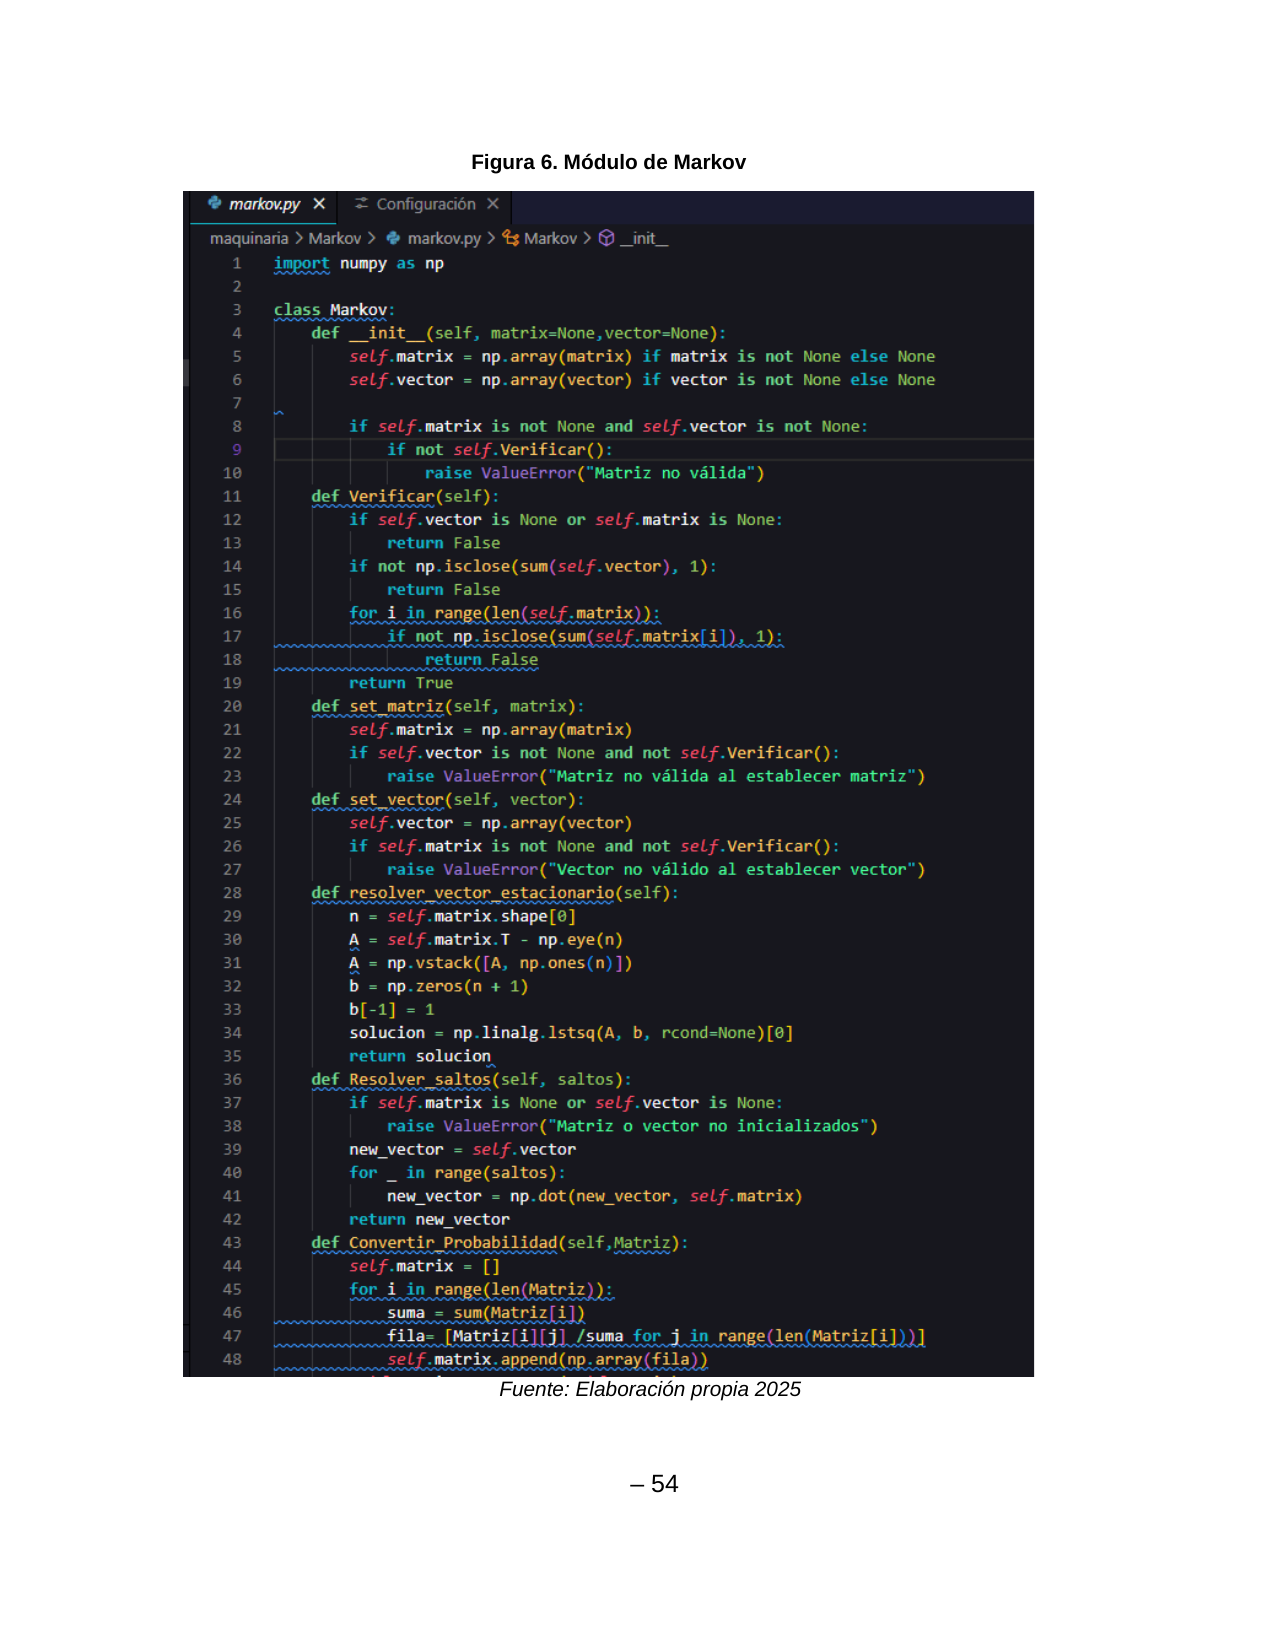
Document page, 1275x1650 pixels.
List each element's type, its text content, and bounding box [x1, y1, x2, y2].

picture [183, 191, 1035, 1377]
